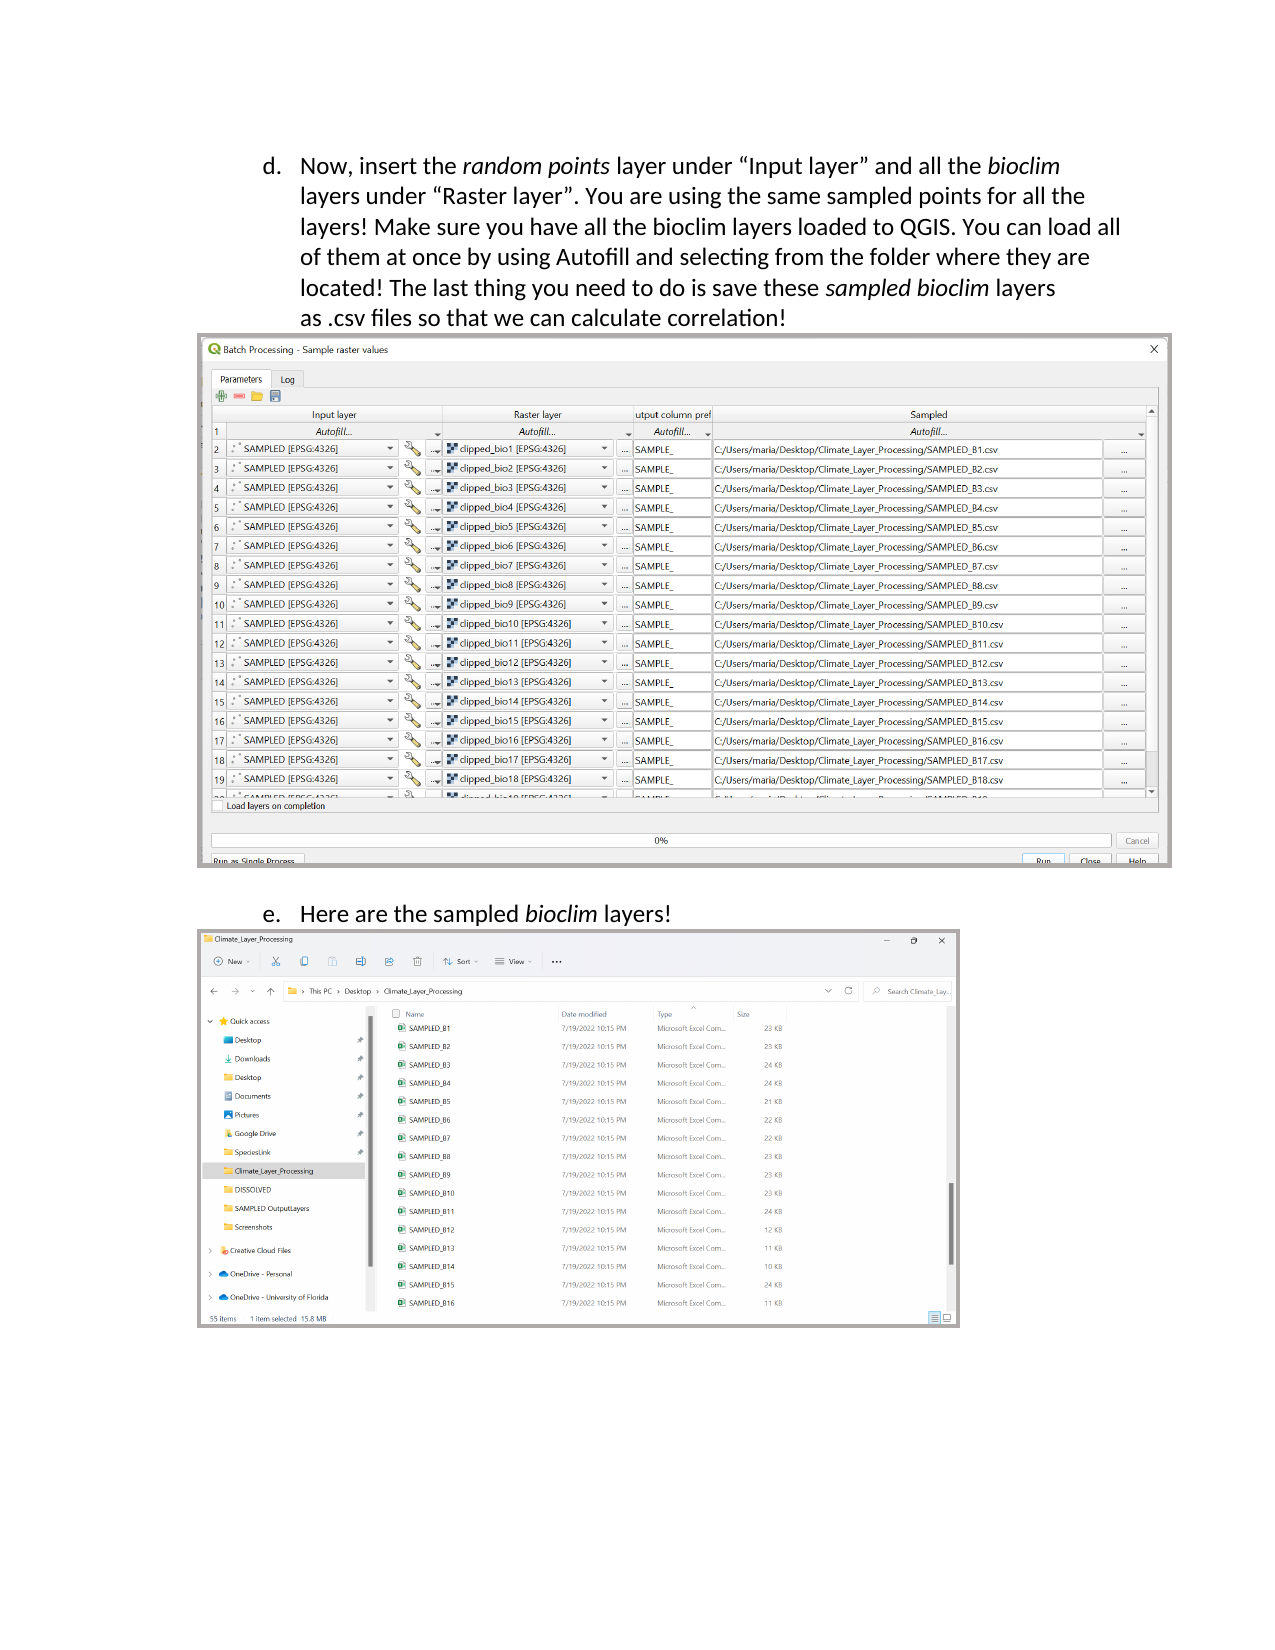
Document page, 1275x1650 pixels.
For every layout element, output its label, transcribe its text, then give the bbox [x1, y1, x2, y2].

list Now, insert the random points layer under “Input layer” and all the bioclim layers under “Raster layer”. You are using the same sampled points for all the layers! Make sure you have all the bioclim layers loaded to QGIS. You can load all of them at once by using Autofill and selecting from the folder where they are located! The last thing you need to do is save these sampled bioclim layers as .csv files so that we can calculate correlation! [262, 150, 1125, 333]
list Here are the sampled bioclim layers! [262, 898, 1125, 929]
picture [201, 933, 956, 1324]
picture [201, 337, 1168, 863]
